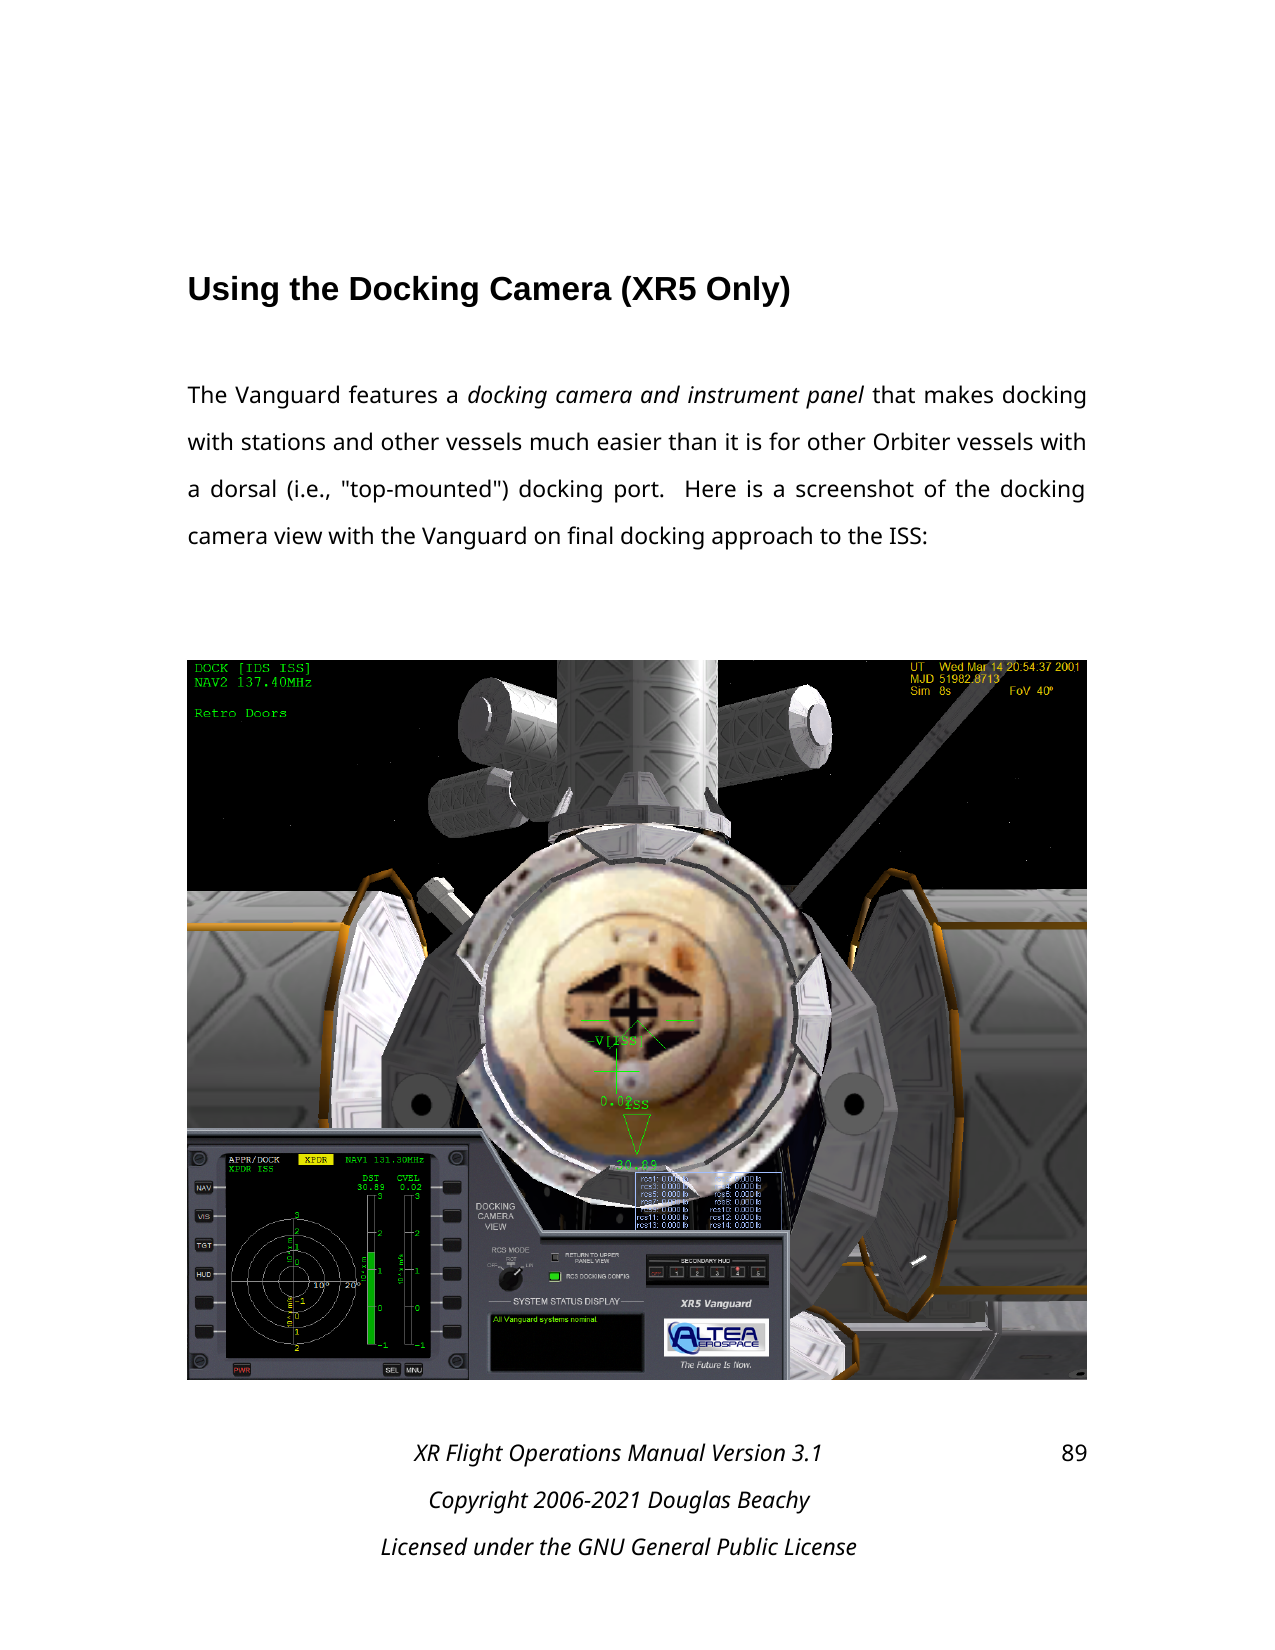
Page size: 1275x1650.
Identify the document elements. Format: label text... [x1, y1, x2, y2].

picture [187, 660, 1087, 1380]
subtitle Using the Docking Camera (XR5 Only) [187, 269, 1087, 307]
text The Vanguard features a docking camera and instrument panel that makes docking with stations and other vessels much easier than it is for other Orbiter vessels with a dorsal (i.e., "top-mounted") docking port. Here is a screenshot of the docking camera view with the Vanguard on final docking approach to the ISS: [187, 379, 1087, 551]
